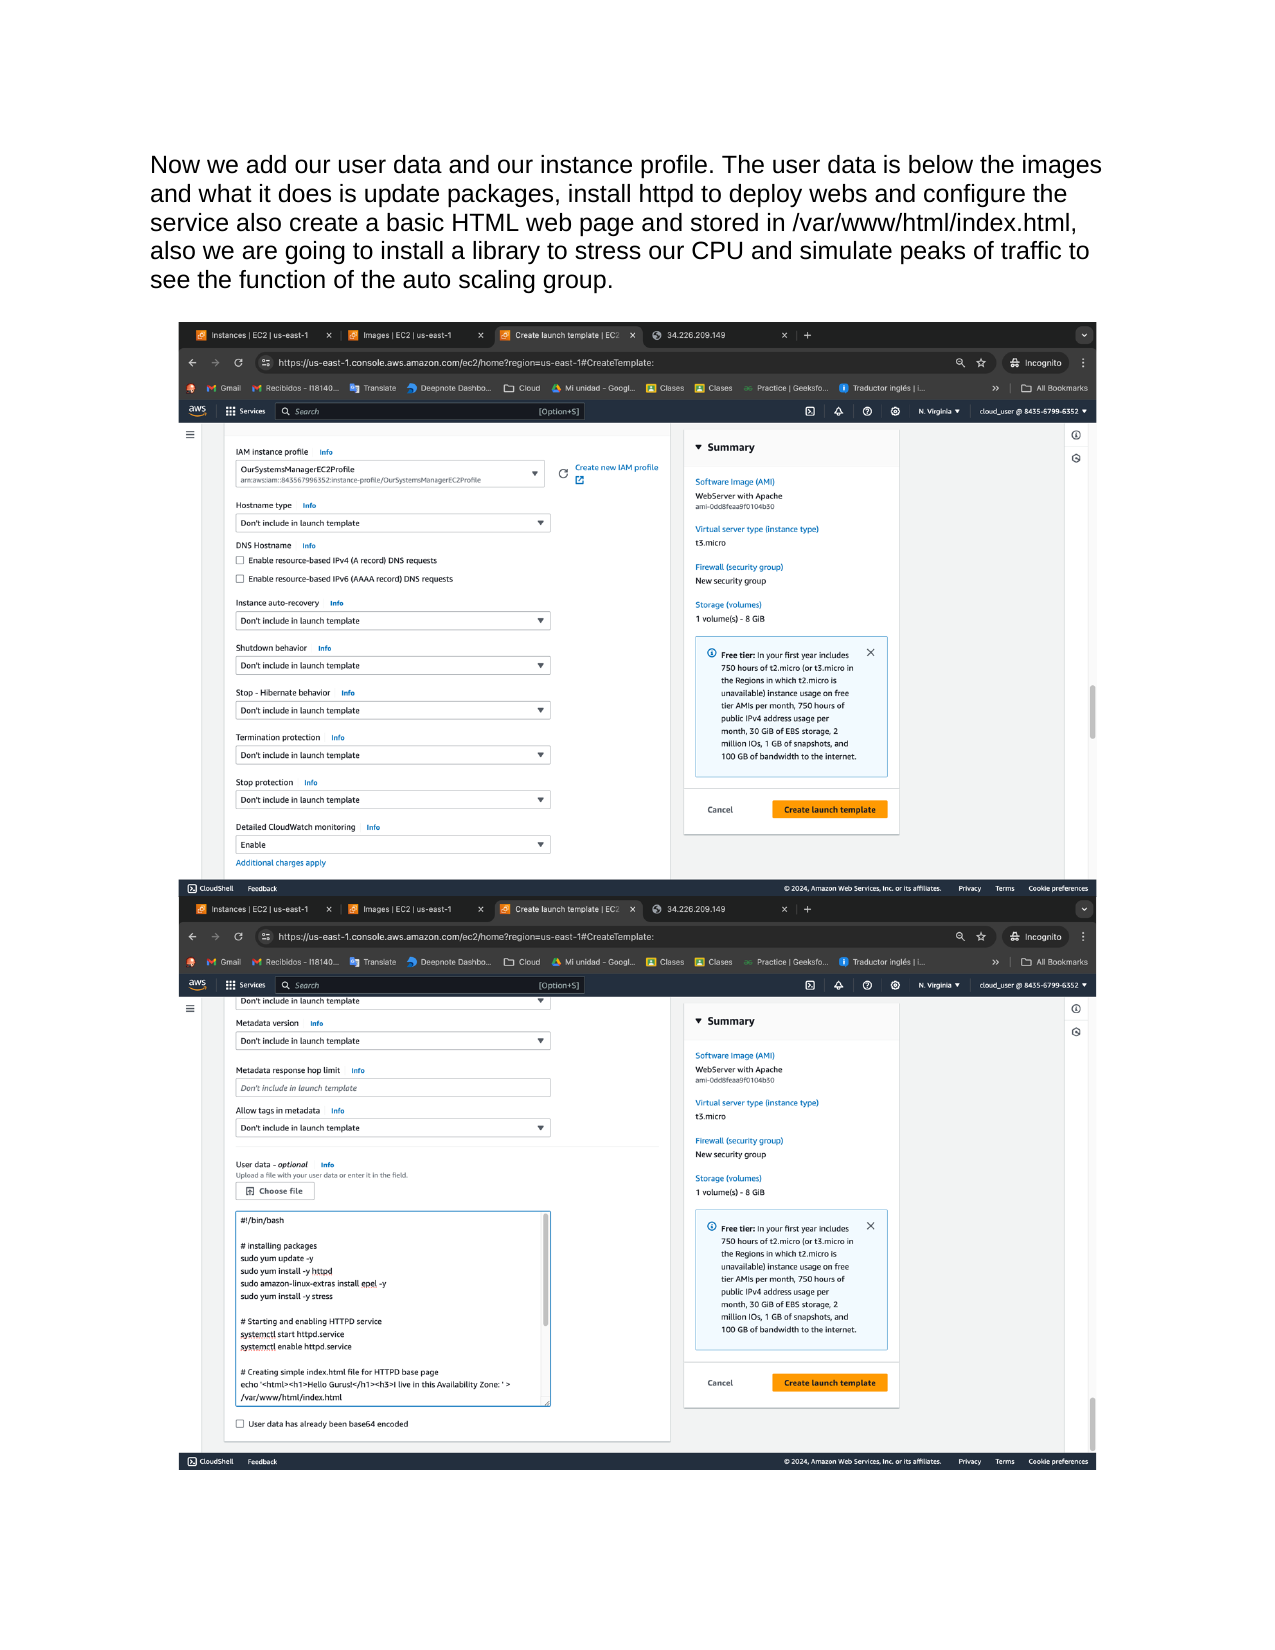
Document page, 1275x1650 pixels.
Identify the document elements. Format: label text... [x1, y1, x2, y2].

picture [178, 322, 1097, 1470]
text Now we add our user data and our instance profile. The user data is below the images and what it does is update packages, install httpd to deploy webs and configure the service also create a basic HTML web page and stored in /var/www/html/index.html, also we are going to install a library to stress our CPU and simulate peaks of traffic to see the function of the auto scaling group. [150, 150, 1125, 294]
